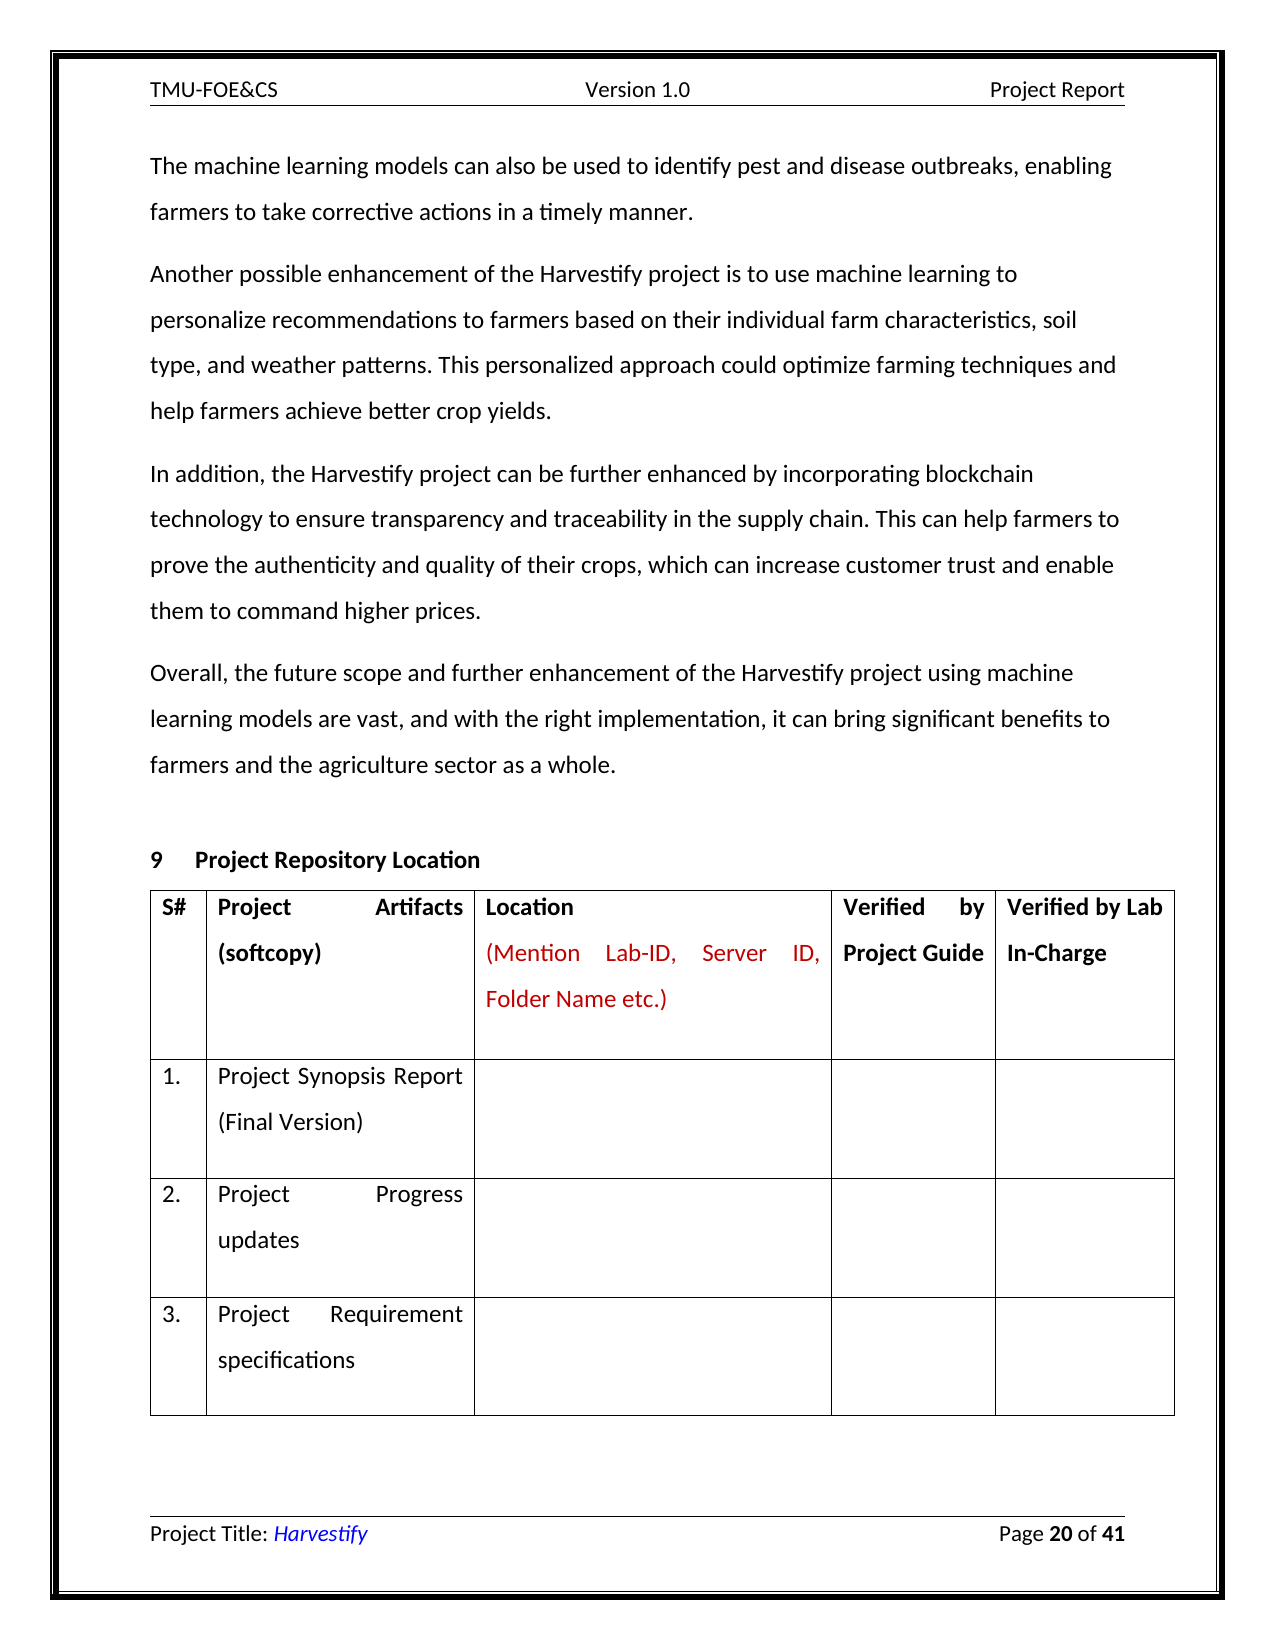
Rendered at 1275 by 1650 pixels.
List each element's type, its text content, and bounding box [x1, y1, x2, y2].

table_cell Project Requirement specifications [207, 1298, 474, 1415]
table_cell [996, 1179, 1174, 1297]
table_cell [151, 1060, 206, 1177]
table_cell [996, 1298, 1174, 1415]
table_cell [832, 1298, 995, 1415]
text In addition, the Harvestify project can be further enhanced by incorporating blockchain technology to ensure transparency and traceability in the supply chain. This can help farmers to prove the authenticity and quality of their crops, which can increase customer trust and enable them to command higher prices. [150, 458, 1125, 625]
table_cell [832, 1179, 995, 1297]
table_cell Project Synopsis Report (Final Version) [207, 1060, 474, 1177]
table_header Project Artifacts (softcopy) [207, 891, 474, 1059]
table_cell Project Progress updates [207, 1179, 474, 1297]
table_cell [832, 1060, 995, 1177]
table_cell [475, 1179, 831, 1297]
table_cell [475, 1060, 831, 1177]
text Another possible enhancement of the Harvestify project is to use machine learning to personalize recommendations to farmers based on their individual farm characteristics, soil type, and weather patterns. This personalized approach could optimize farming techniques and help farmers achieve better crop yields. [150, 258, 1125, 426]
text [150, 150, 1125, 226]
table_header Verified by Project Guide [832, 891, 995, 1059]
table_cell [151, 1179, 206, 1297]
text Overall, the future scope and further enhancement of the Harvestify project using machine learning models are vast, and with the right implementation, it can bring significant benefits to farmers and the agriculture sector as a whole. [150, 657, 1125, 779]
table_header S# [151, 891, 206, 1059]
table_header Location (Mention Lab-ID, Server ID, Folder Name etc.) [475, 891, 831, 1059]
table_cell [475, 1298, 831, 1415]
subtitle Project Repository Location [150, 844, 1125, 875]
table_cell [151, 1298, 206, 1415]
table_header Verified by Lab In-Charge [996, 891, 1174, 1059]
table_cell [996, 1060, 1174, 1177]
